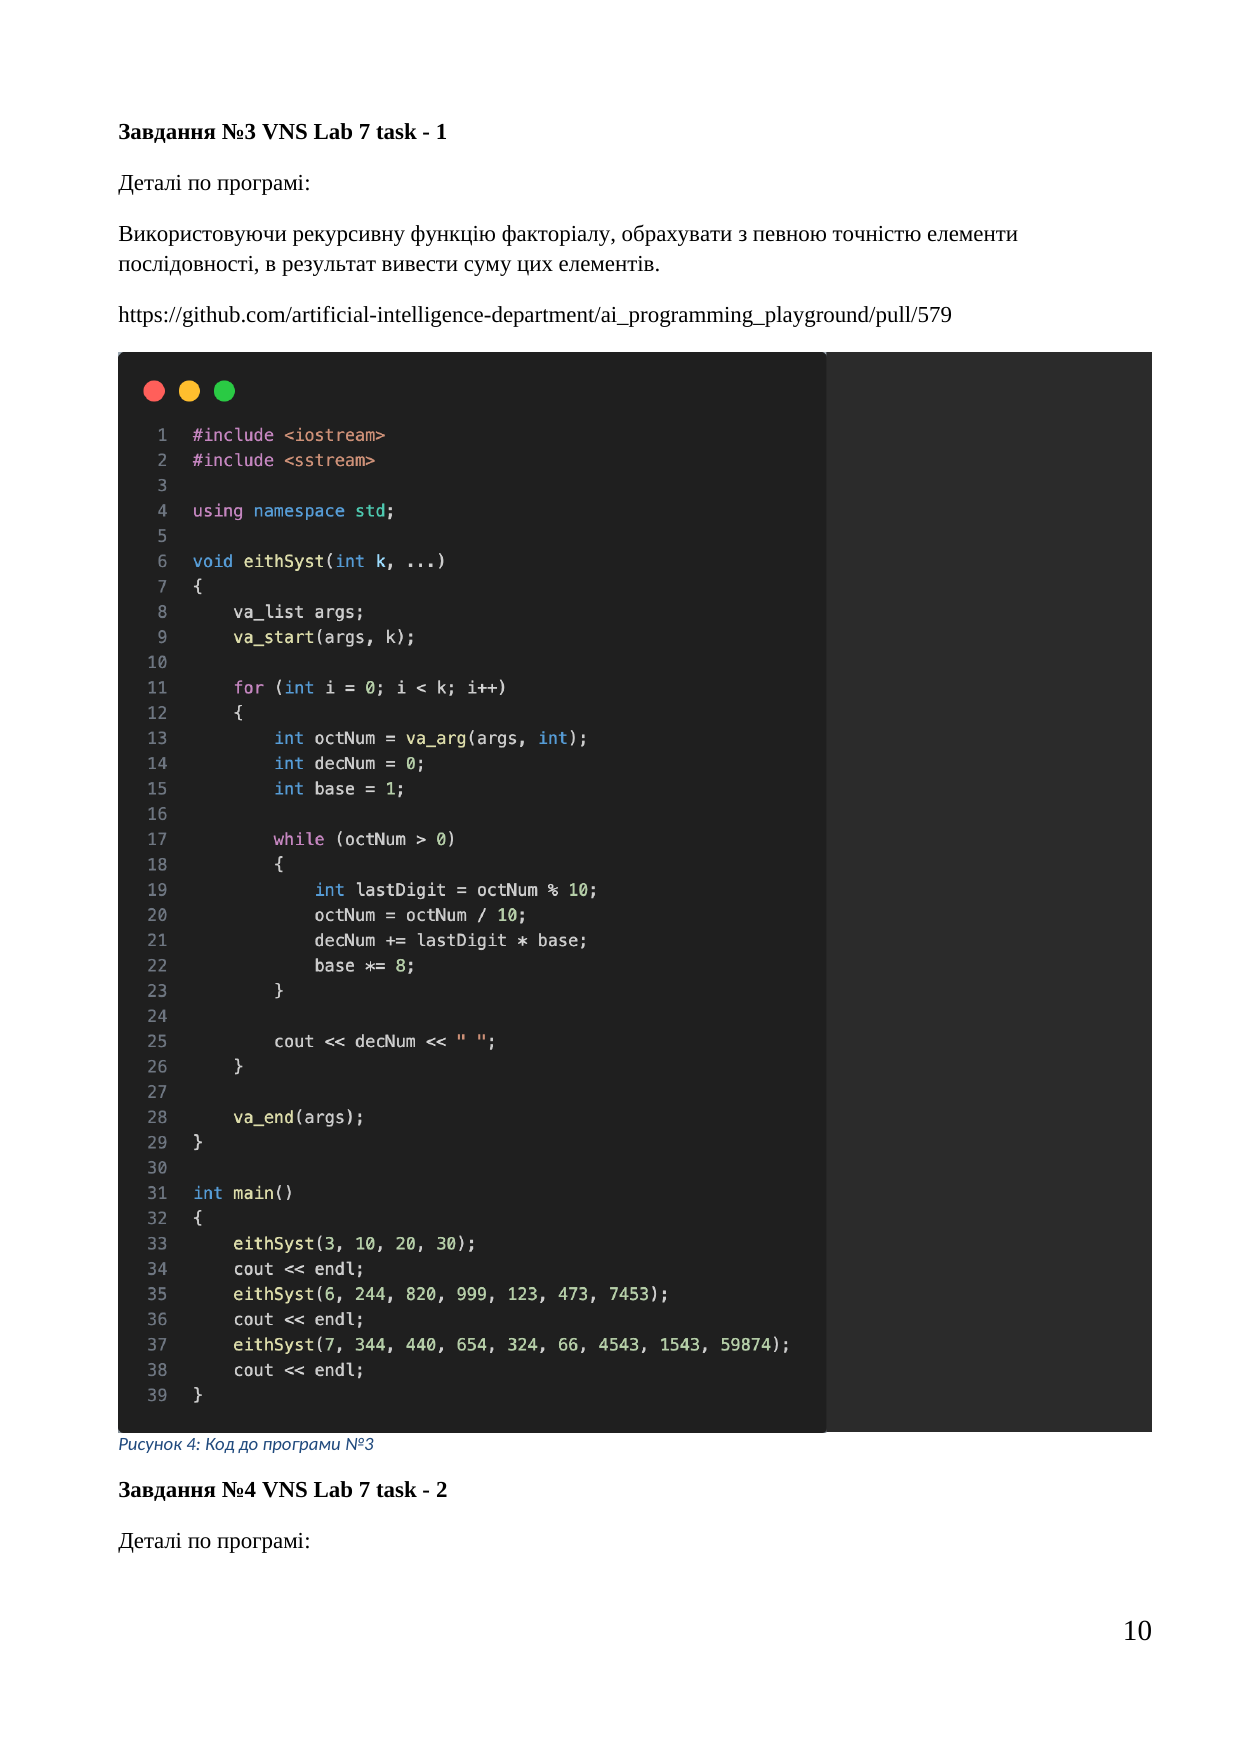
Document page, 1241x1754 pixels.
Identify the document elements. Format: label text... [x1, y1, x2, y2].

picture [118, 352, 827, 1433]
text https://github.com/artificial-intelligence-department/ai_programming_playground/pull/579 [118, 301, 1152, 328]
text Завдання №3 VNS Lab 7 task - 1 [118, 118, 1152, 144]
text Деталі по програмі: [118, 169, 1152, 196]
text Деталі по програмі: [118, 1527, 1152, 1553]
text Використовуючи рекурсивну функцію факторіалу, обрахувати з певною точністю елементи послідовності, в результат вивести суму цих елементів. [118, 220, 1152, 277]
text Завдання №4 VNS Lab 7 task - 2 [118, 1476, 1152, 1502]
